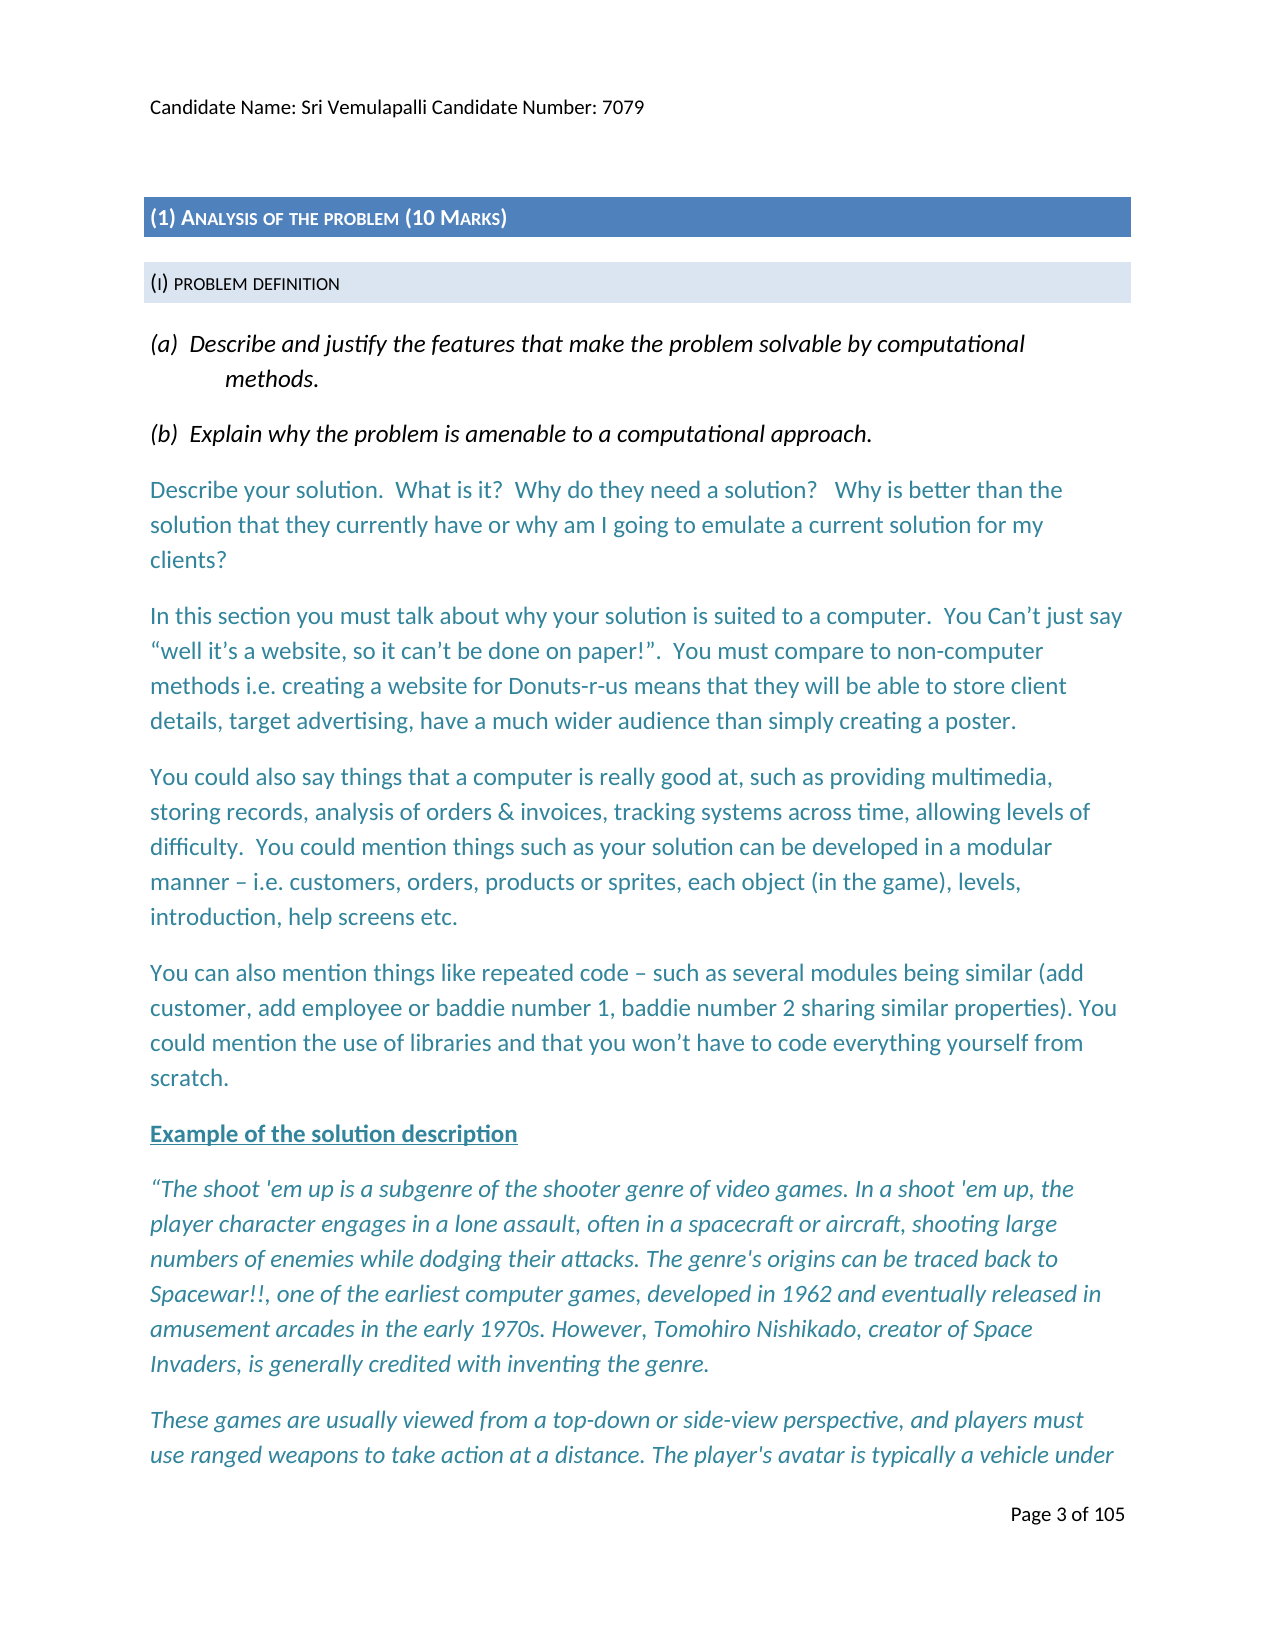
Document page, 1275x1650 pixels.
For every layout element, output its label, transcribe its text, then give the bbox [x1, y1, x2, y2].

text “The shoot 'em up is a subgenre of the shooter genre of video games. In a shoot 'em up, the player character engages in a lone assault, often in a spacecraft or aircraft, shooting large numbers of enemies while dodging their attacks. The genre's origins can be traced back to Spacewar!!, one of the earliest computer games, developed in 1962 and eventually released in amusement arcades in the early 1970s. However, Tomohiro Nishikado, creator of Space Invaders, is generally credited with inventing the genre. [150, 1173, 1125, 1379]
text Example of the solution description [150, 1118, 1125, 1148]
text Describe your solution. What is it? Why do they need a solution? Why is better than the solution that they currently have or why am I going to emulate a current solution for my clients? [150, 474, 1125, 575]
subtitle (1) Analysis of the problem (10 Marks) [150, 203, 1125, 231]
text You could also say things that a computer is really good at, such as providing multimedia, storing records, analysis of orders & invoices, tracking systems across time, allowing levels of difficulty. You could mention things such as your solution can be developed in a modular manner – i.e. customers, orders, products or sprites, each object (in the game), levels, introduction, help screens etc. [150, 761, 1125, 932]
text In this section you must talk about why your solution is suited to a computer. You Can’t just say “well it’s a website, so it can’t be done on paper!”. You must compare to non-computer methods i.e. creating a website for Donuts-r-us means that they will be able to store client details, target advertising, have a much wider audience than simply creating a poster. [150, 600, 1125, 736]
subtitle (i) problem definition [150, 269, 1125, 296]
text (b) Explain why the problem is amenable to a computational approach. [150, 418, 1125, 449]
text You can also mention things like repeated code – such as several modules being similar (add customer, add employee or baddie number 1, baddie number 2 sharing similar properties). You could mention the use of libraries and that you won’t have to code everything yourself from scratch. [150, 957, 1125, 1092]
text (a) Describe and justify the features that make the problem solvable by computational methods. [150, 328, 1125, 393]
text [150, 1404, 1125, 1470]
